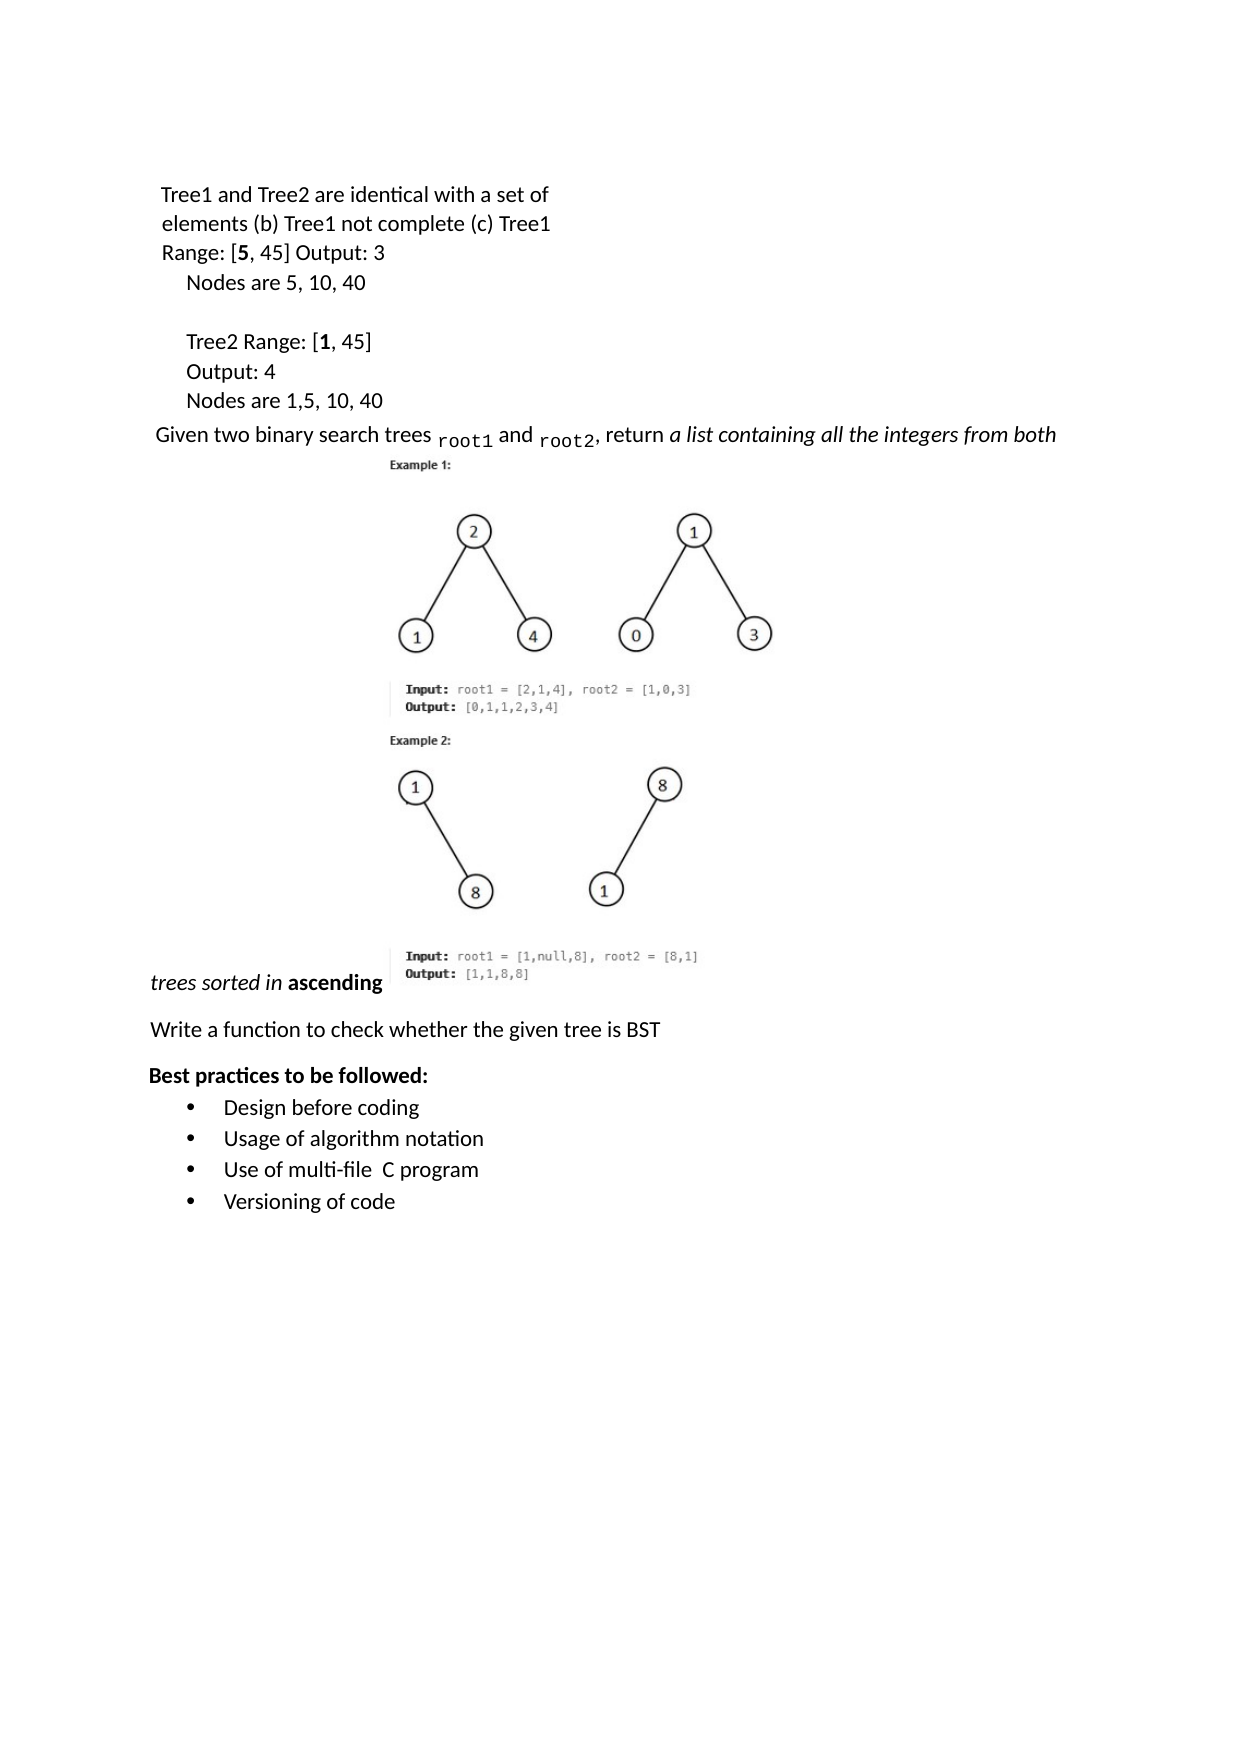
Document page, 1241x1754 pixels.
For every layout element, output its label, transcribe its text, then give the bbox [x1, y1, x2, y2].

text Write a function to check whether the given tree is BST [150, 1015, 1096, 1043]
text Output: 4 [186, 357, 1096, 385]
list Usage of algorithm notation [186, 1123, 1096, 1152]
list Use of multi-file C program [186, 1154, 1096, 1184]
list Design before coding [186, 1092, 1096, 1121]
list Versioning of code [186, 1186, 1096, 1215]
text Nodes are 1,5, 10, 40 [186, 386, 1096, 414]
text Nodes are 5, 10, 40 [186, 268, 1096, 296]
picture [382, 454, 780, 991]
text Tree1 and Tree2 are identical with a set of elements (b) Tree1 not complete (c) Tree1 Range: [5, 45] Output: 3 [161, 180, 603, 266]
text Best practices to be followed: [148, 1062, 1096, 1089]
text Tree2 Range: [1, 45] [186, 327, 1096, 356]
